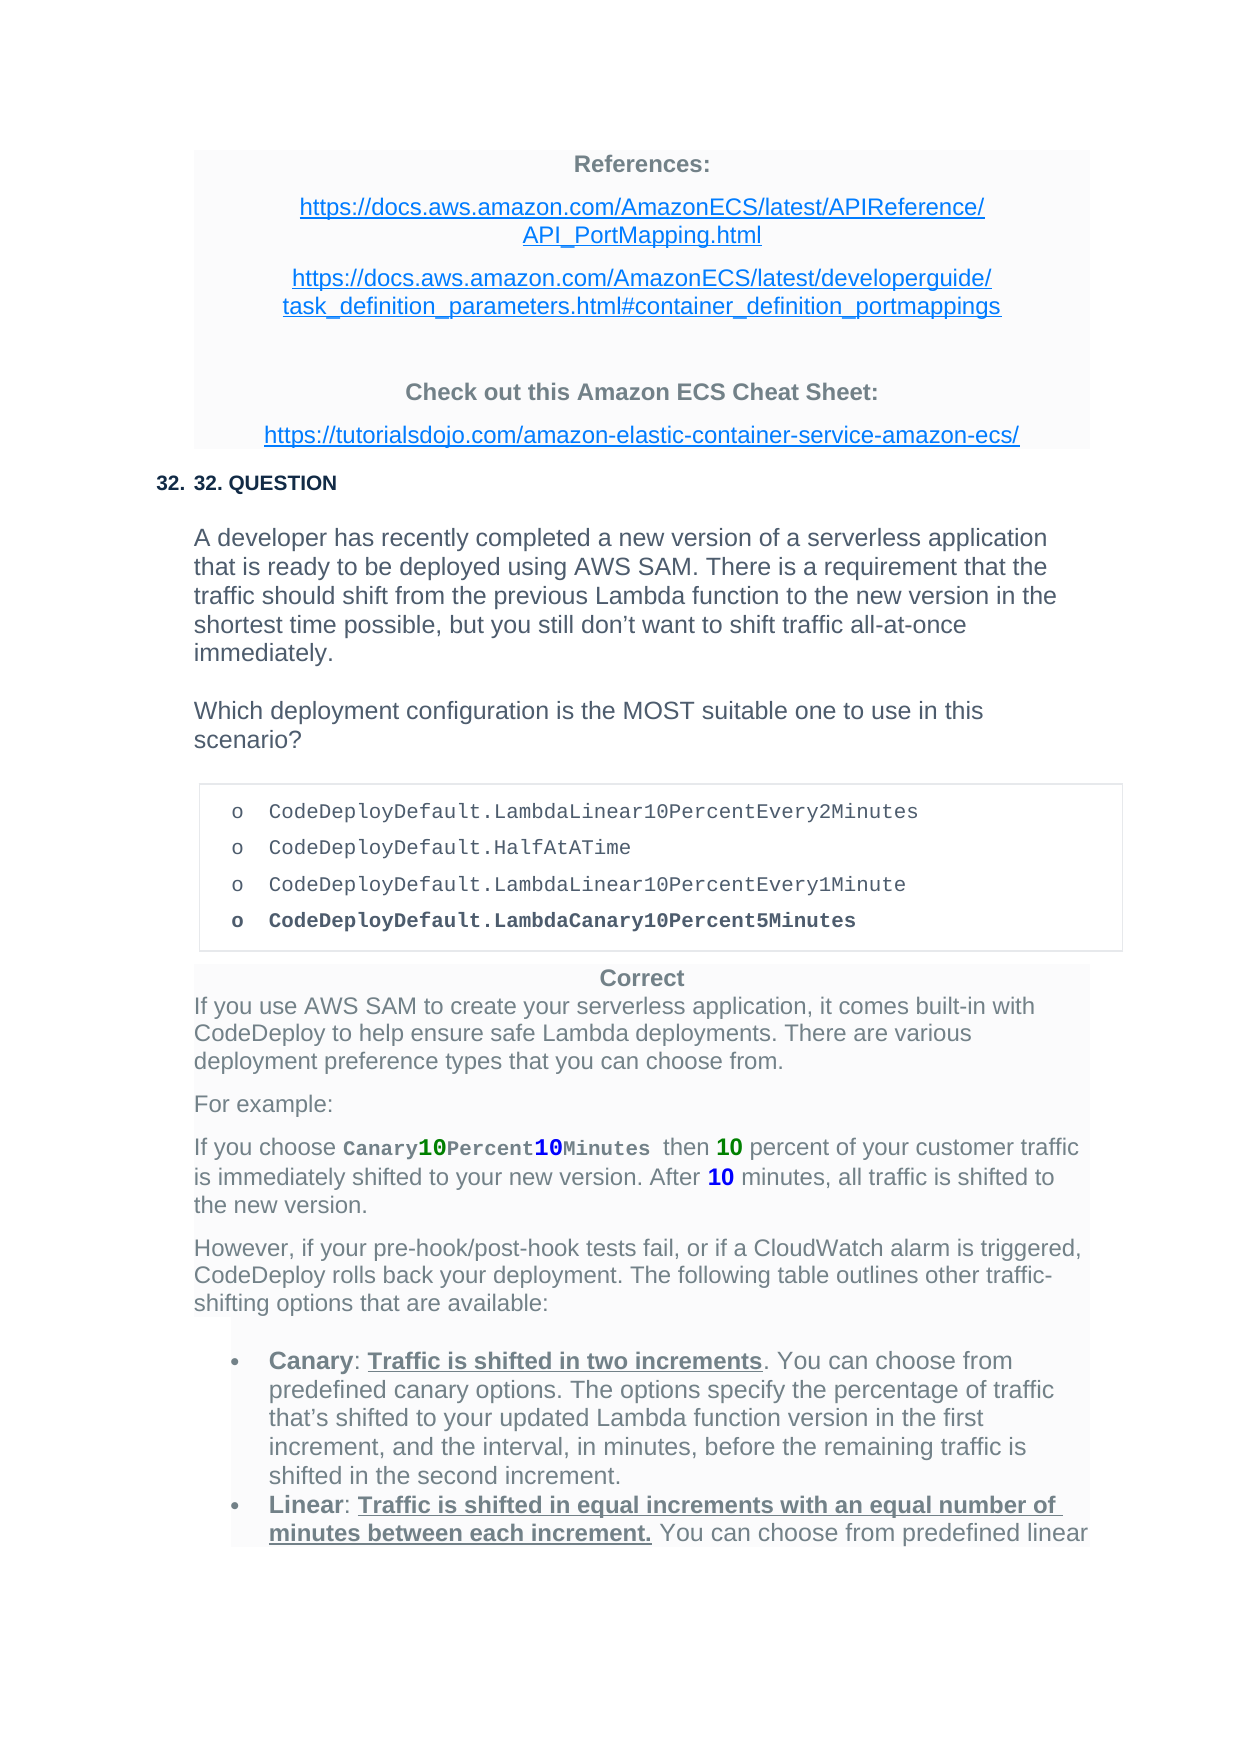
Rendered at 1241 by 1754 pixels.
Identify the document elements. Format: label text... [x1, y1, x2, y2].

text References: [194, 150, 1090, 178]
text However, if your pre-hook/post-hook tests fail, or if a CloudWatch alarm is triggered, CodeDeploy rolls back your deployment. The following table outlines other traffic-shifting options that are available: [194, 1234, 1090, 1317]
text If you use AWS SAM to create your serverless application, it comes built-in with CodeDeploy to help ensure safe Lambda deployments. There are various deployment preference types that you can choose from. [194, 992, 1090, 1074]
text Correct [194, 964, 1090, 992]
text https://tutorialsdojo.com/amazon-elastic-container-service-amazon-ecs/ [194, 421, 1090, 449]
text For example: [194, 1090, 1090, 1118]
list CodeDeployDefault.LambdaLinear10PercentEvery2Minutes [200, 785, 1122, 819]
text https://docs.aws.amazon.com/AmazonECS/latest/APIReference/API_PortMapping.html [194, 193, 1090, 248]
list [231, 1489, 1090, 1547]
list 32. Question [156, 461, 1090, 494]
list CodeDeployDefault.LambdaCanary10Percent5Minutes [200, 891, 1122, 950]
text Which deployment configuration is the MOST suitable one to use in this scenario? [194, 696, 1090, 754]
list Canary: Traffic is shifted in two increments. You can choose from predefined canary options. The options specify the percentage of traffic that’s shifted to your updated Lambda function version in the first increment, and the interval, in minutes, before the remaining traffic is shifted in the second increment. [231, 1346, 1090, 1489]
list CodeDeployDefault.HalfAtATime [200, 819, 1122, 855]
text Check out this Amazon ECS Cheat Sheet: [194, 378, 1090, 406]
text If you choose Canary10Percent10Minutes then 10 percent of your customer traffic is immediately shifted to your new version. After 10 minutes, all traffic is shifted to the new version. [194, 1133, 1090, 1218]
list CodeDeployDefault.LambdaLinear10PercentEvery1Minute [200, 855, 1122, 891]
text https://docs.aws.amazon.com/AmazonECS/latest/developerguide/task_definition_parameters.html#container_definition_portmappings [194, 264, 1090, 319]
text A developer has recently completed a new version of a serverless application that is ready to be deployed using AWS SAM. There is a requirement that the traffic should shift from the previous Lambda function to the new version in the shortest time possible, but you still don’t want to shift traffic all-at-once immediately. [194, 523, 1090, 667]
